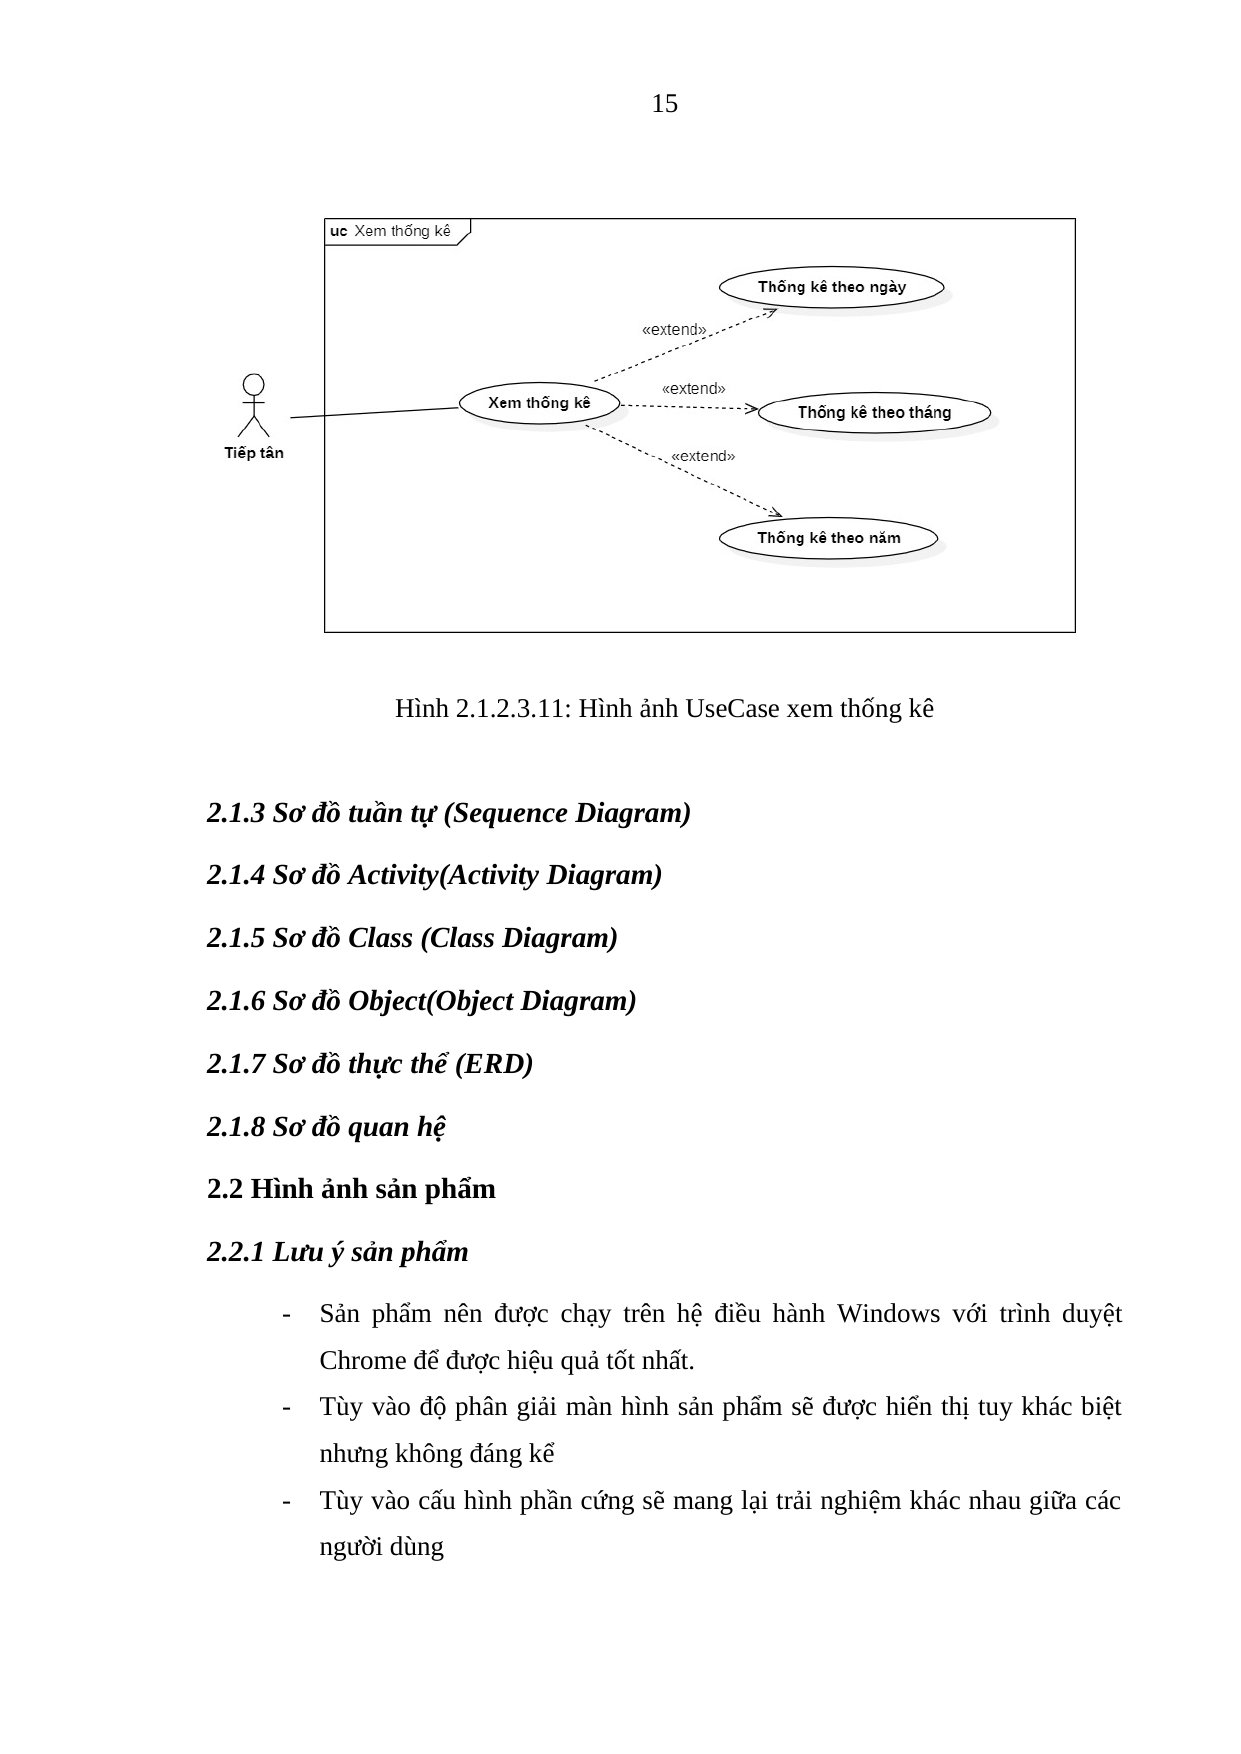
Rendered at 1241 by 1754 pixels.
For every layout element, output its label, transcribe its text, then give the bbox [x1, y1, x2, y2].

picture [206, 206, 1123, 680]
subtitle Sơ đồ Activity(Activity Diagram) [207, 857, 1122, 891]
subtitle Sơ đồ quan hệ [207, 1109, 1122, 1142]
list Sản phẩm nên được chạy trên hệ điều hành Windows với trình duyệt Chrome để được hiệu quả tốt nhất. [282, 1297, 1122, 1375]
list Tùy vào cấu hình phần cứng sẽ mang lại trải nghiệm khác nhau giữa các người dùng [282, 1484, 1122, 1562]
subtitle Sơ đồ thực thể (ERD) [207, 1046, 1122, 1079]
subtitle Hình ảnh sản phẩm [207, 1172, 1122, 1205]
subtitle Lưu ý sản phẩm [207, 1234, 1122, 1268]
subtitle Sơ đồ Class (Class Diagram) [207, 920, 1122, 954]
subtitle Sơ đồ tuần tự (Sequence Diagram) [207, 795, 1122, 828]
subtitle Sơ đồ Object(Object Diagram) [207, 983, 1122, 1017]
list Tùy vào độ phân giải màn hình sản phẩm sẽ được hiển thị tuy khác biệt nhưng không đáng kể [282, 1391, 1122, 1468]
